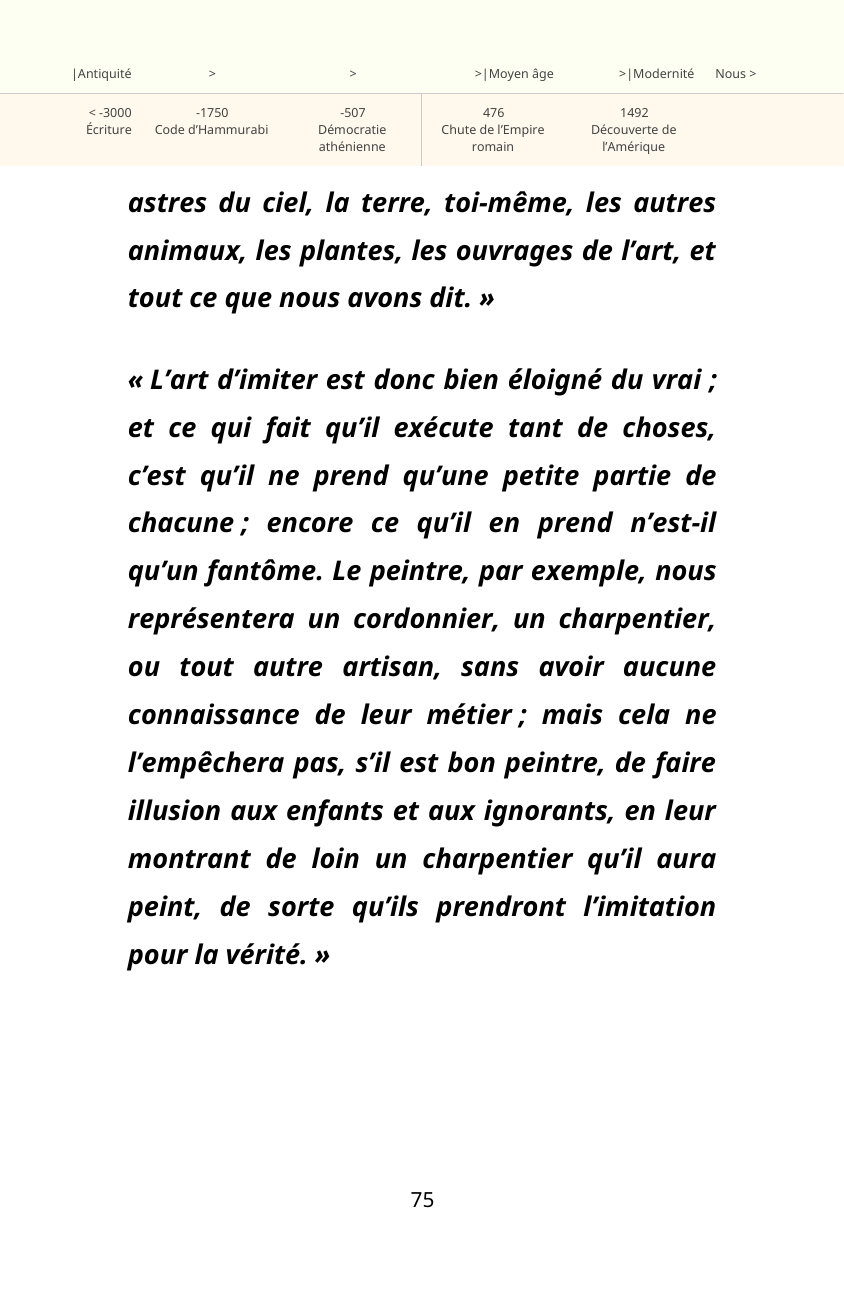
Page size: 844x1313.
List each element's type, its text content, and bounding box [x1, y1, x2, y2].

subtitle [128, 183, 717, 316]
subtitle « L’art d’imiter est donc bien éloigné du vrai ; et ce qui fait qu’il exécute tant de choses, c’est qu’il ne prend qu’une petite partie de chacune ; encore ce qu’il en prend n’est-il qu’un fantôme. Le peintre, par exemple, nous représentera un cordonnier, un charpentier, ou tout autre artisan, sans avoir aucune connaissance de leur métier ; mais cela ne l’empêchera pas, s’il est bon peintre, de faire illusion aux enfants et aux ignorants, en leur montrant de loin un charpentier qu’il aura peint, de sorte qu’ils prendront l’imitation pour la vérité. » [128, 360, 717, 972]
